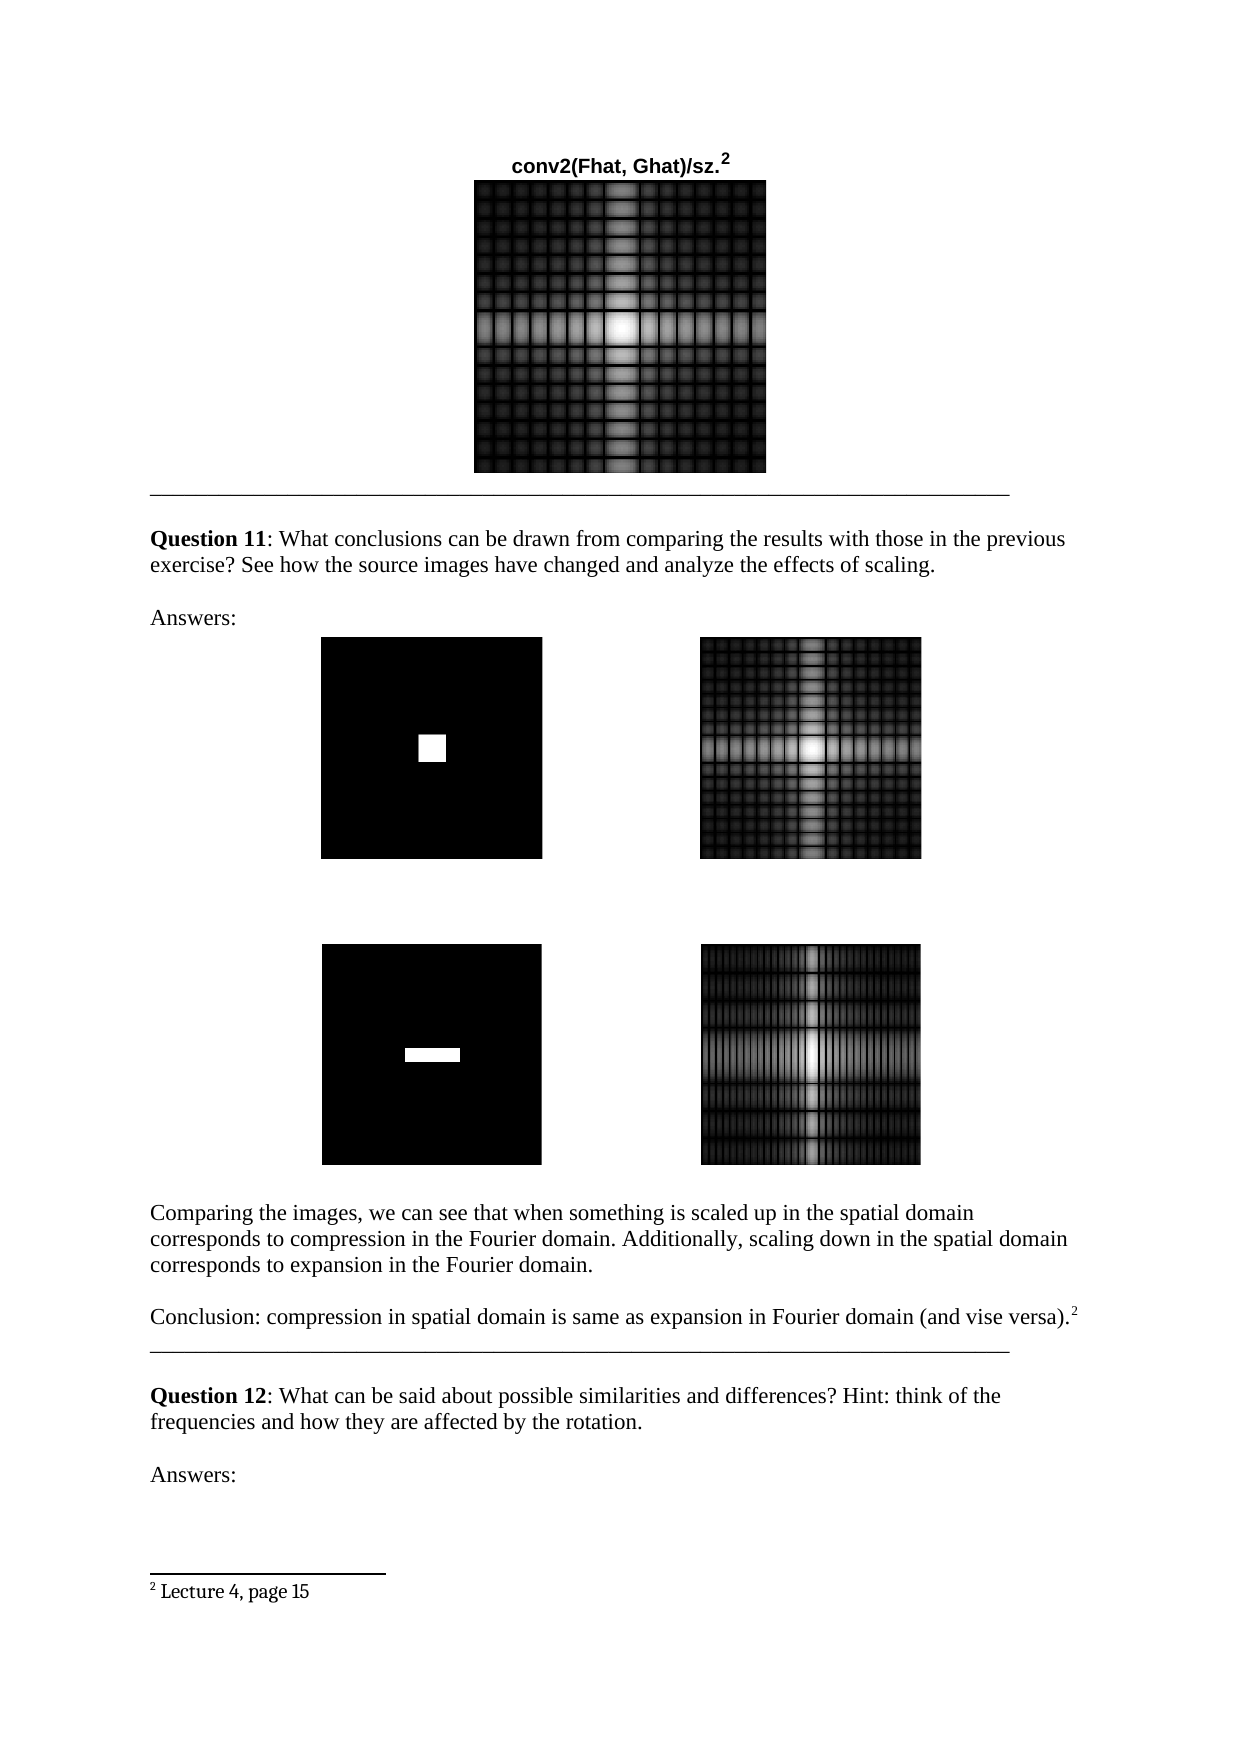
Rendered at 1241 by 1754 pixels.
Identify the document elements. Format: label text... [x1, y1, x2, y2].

text Question 12: What can be said about possible similarities and differences? Hint: think of the frequencies and how they are affected by the rotation. [150, 1382, 1090, 1435]
text Question 11: What conclusions can be drawn from comparing the results with those in the previous exercise? See how the source images have changed and analyze the effects of scaling. [150, 525, 1090, 578]
text Answers: [150, 604, 1090, 631]
text ___________________________________________________________________________ [150, 472, 1090, 499]
text Comparing the images, we can see that when something is scaled up in the spatial domain corresponds to compression in the Fourier domain. Additionally, scaling down in the spatial domain corresponds to expansion in the Fourier domain. [150, 1199, 1090, 1278]
text Conclusion: compression in spatial domain is same as expansion in Fourier domain (and vise versa). [150, 1303, 1090, 1329]
text ___________________________________________________________________________ [150, 1329, 1090, 1356]
text Answers: [150, 1461, 1090, 1487]
